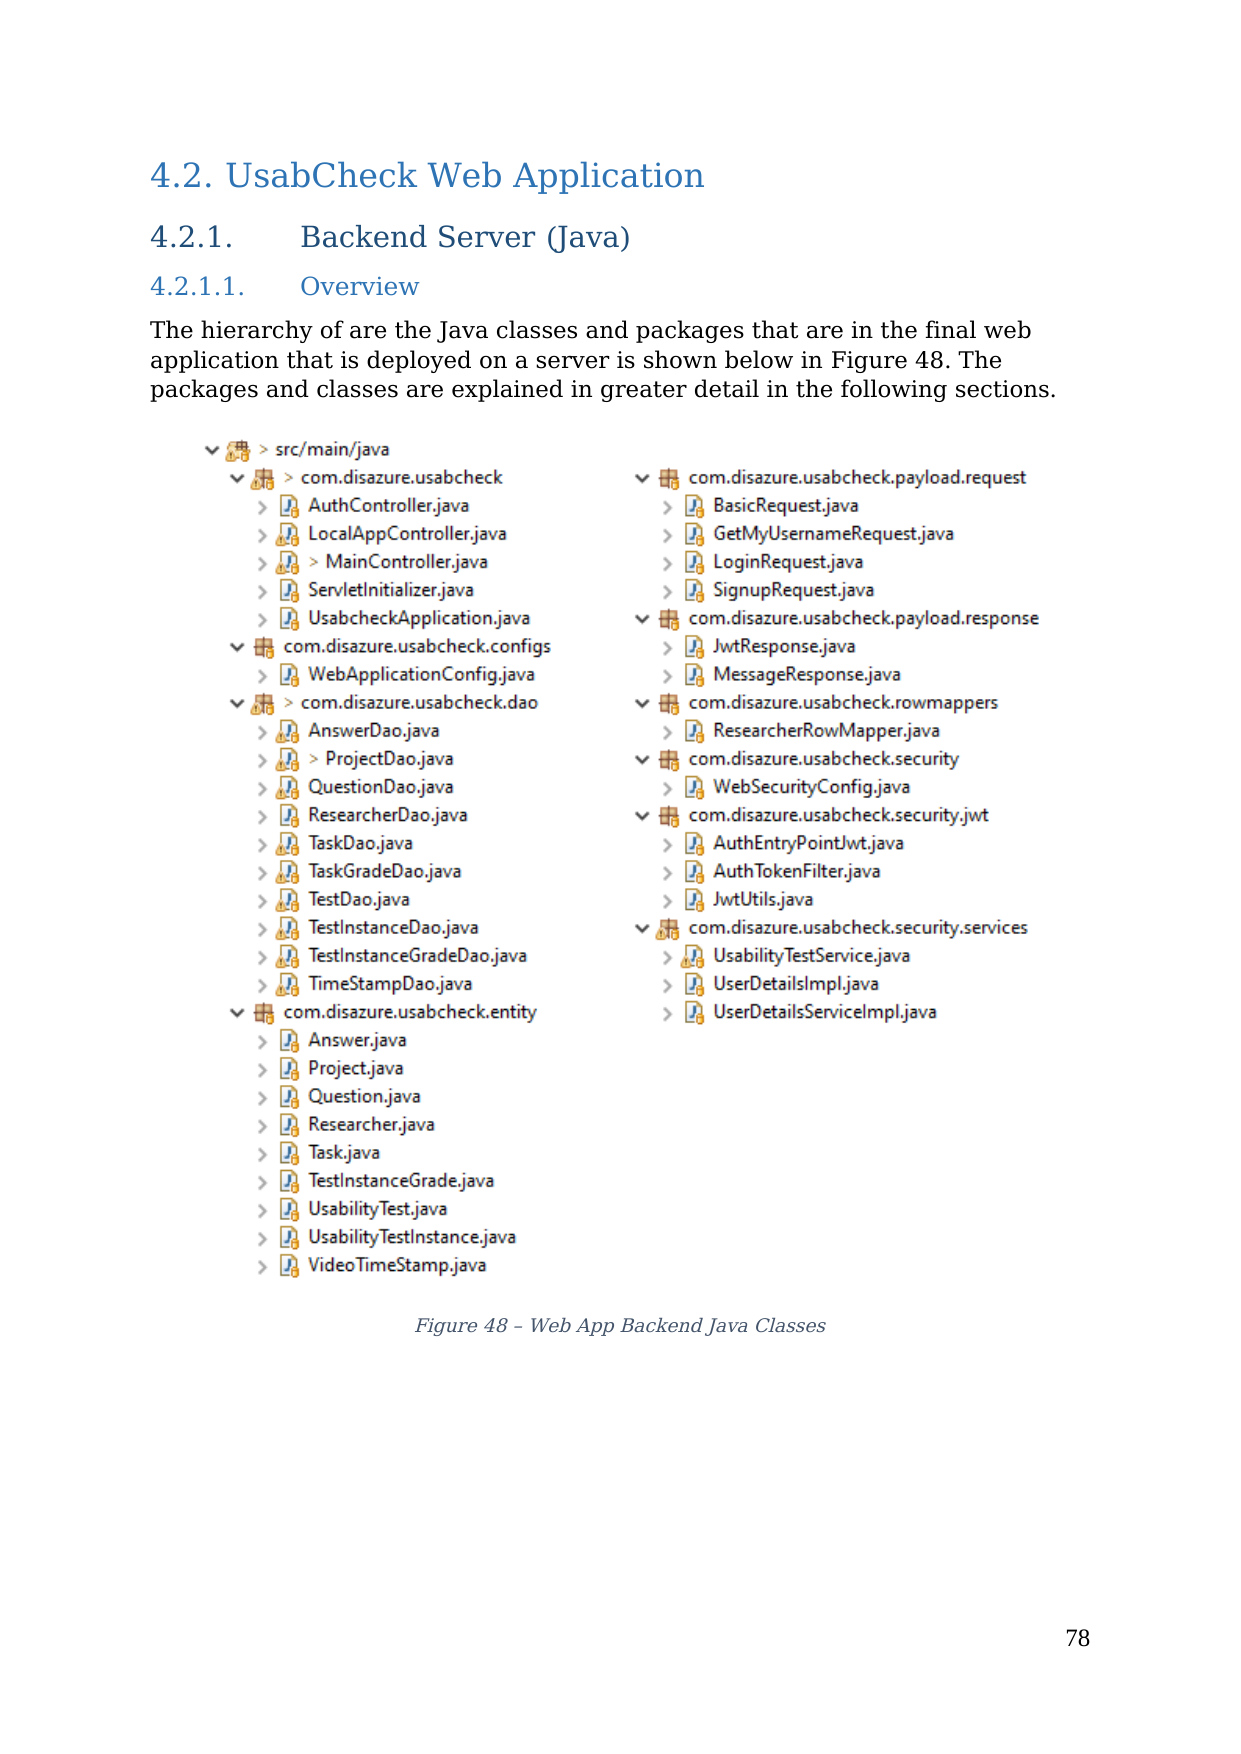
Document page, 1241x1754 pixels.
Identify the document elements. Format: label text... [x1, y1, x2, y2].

text The hierarchy of are the Java classes and packages that are in the final web application that is deployed on a server is shown below in Figure 48. The packages and classes are explained in greater detail in the following sections. [150, 316, 1090, 403]
subtitle UsabCheck Web Application [150, 154, 1090, 194]
subtitle Backend Server (Java) [150, 218, 1090, 253]
picture [196, 437, 1064, 1295]
subtitle Overview [150, 271, 1090, 301]
